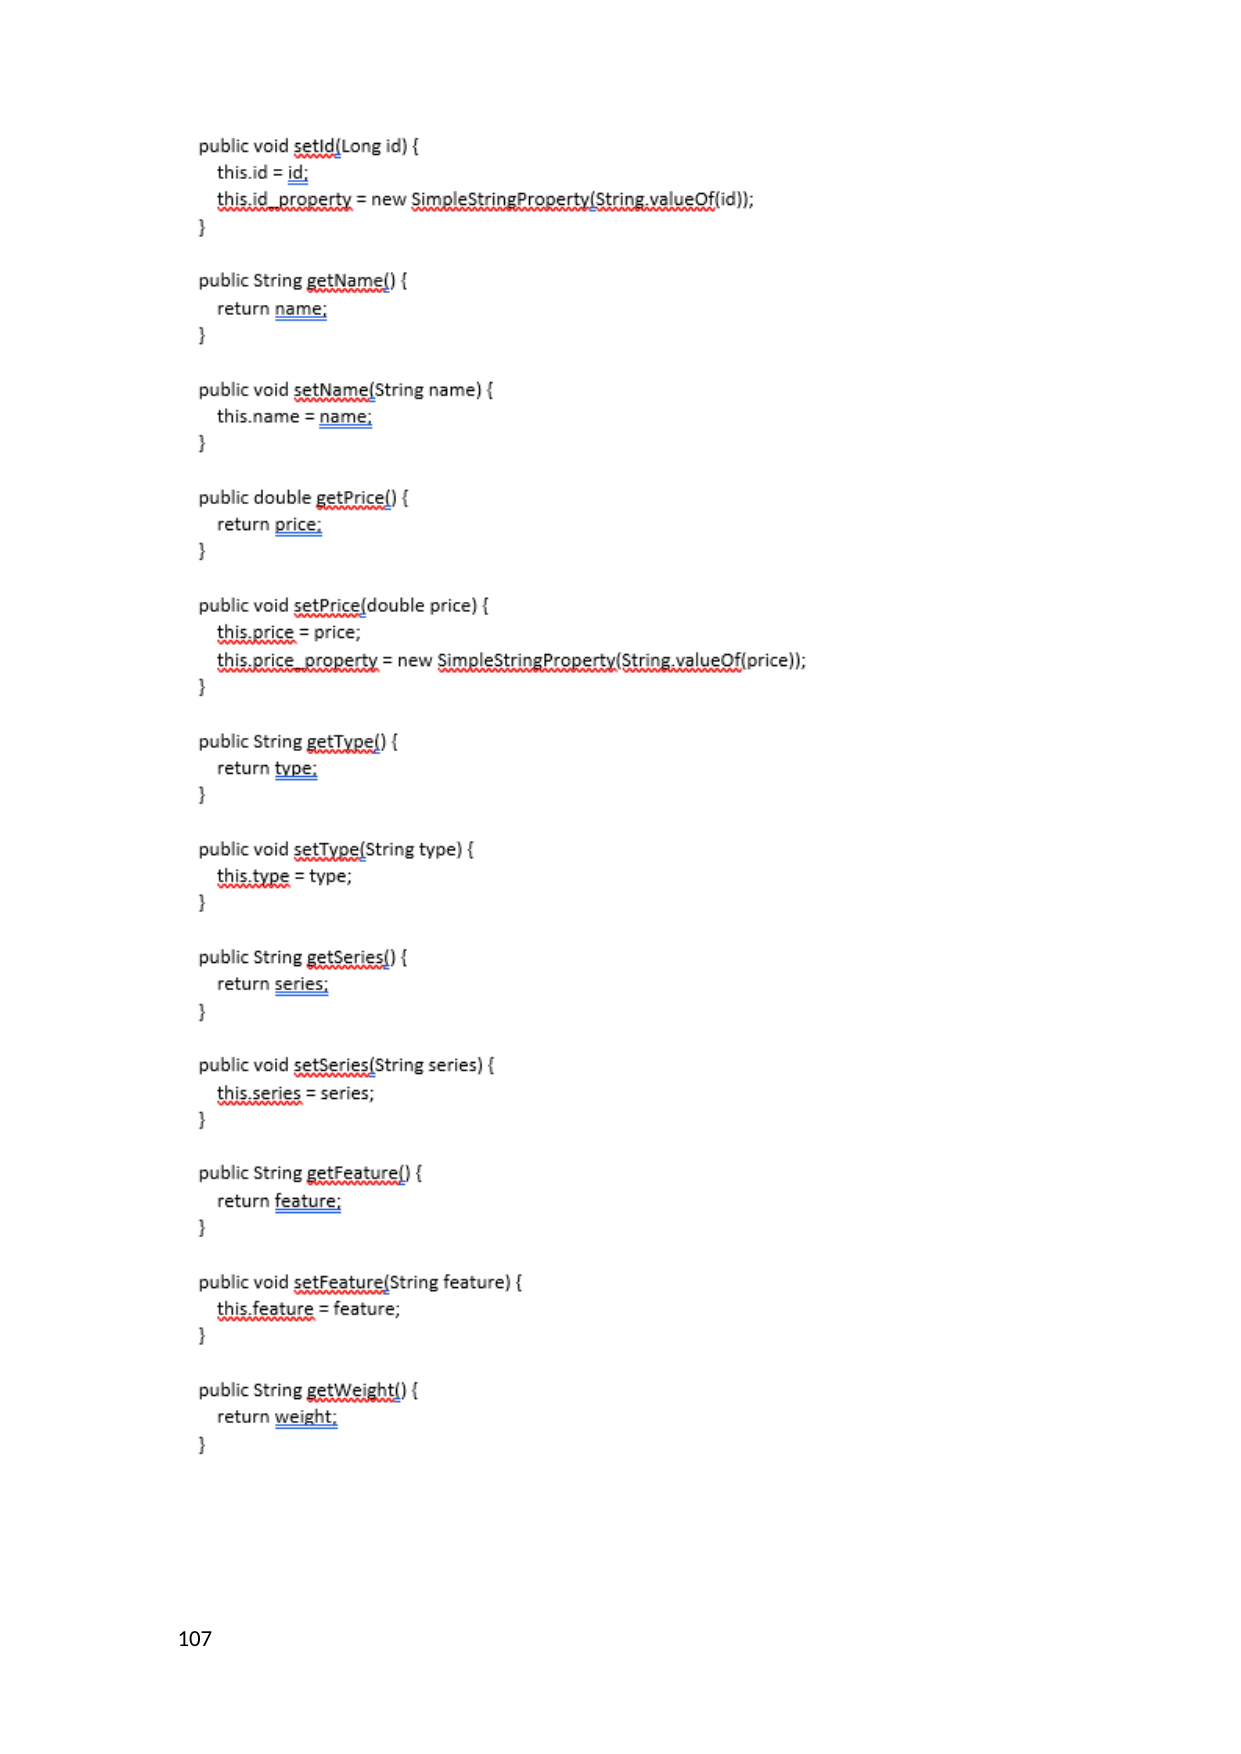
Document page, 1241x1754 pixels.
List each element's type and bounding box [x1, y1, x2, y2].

picture [177, 118, 867, 1484]
